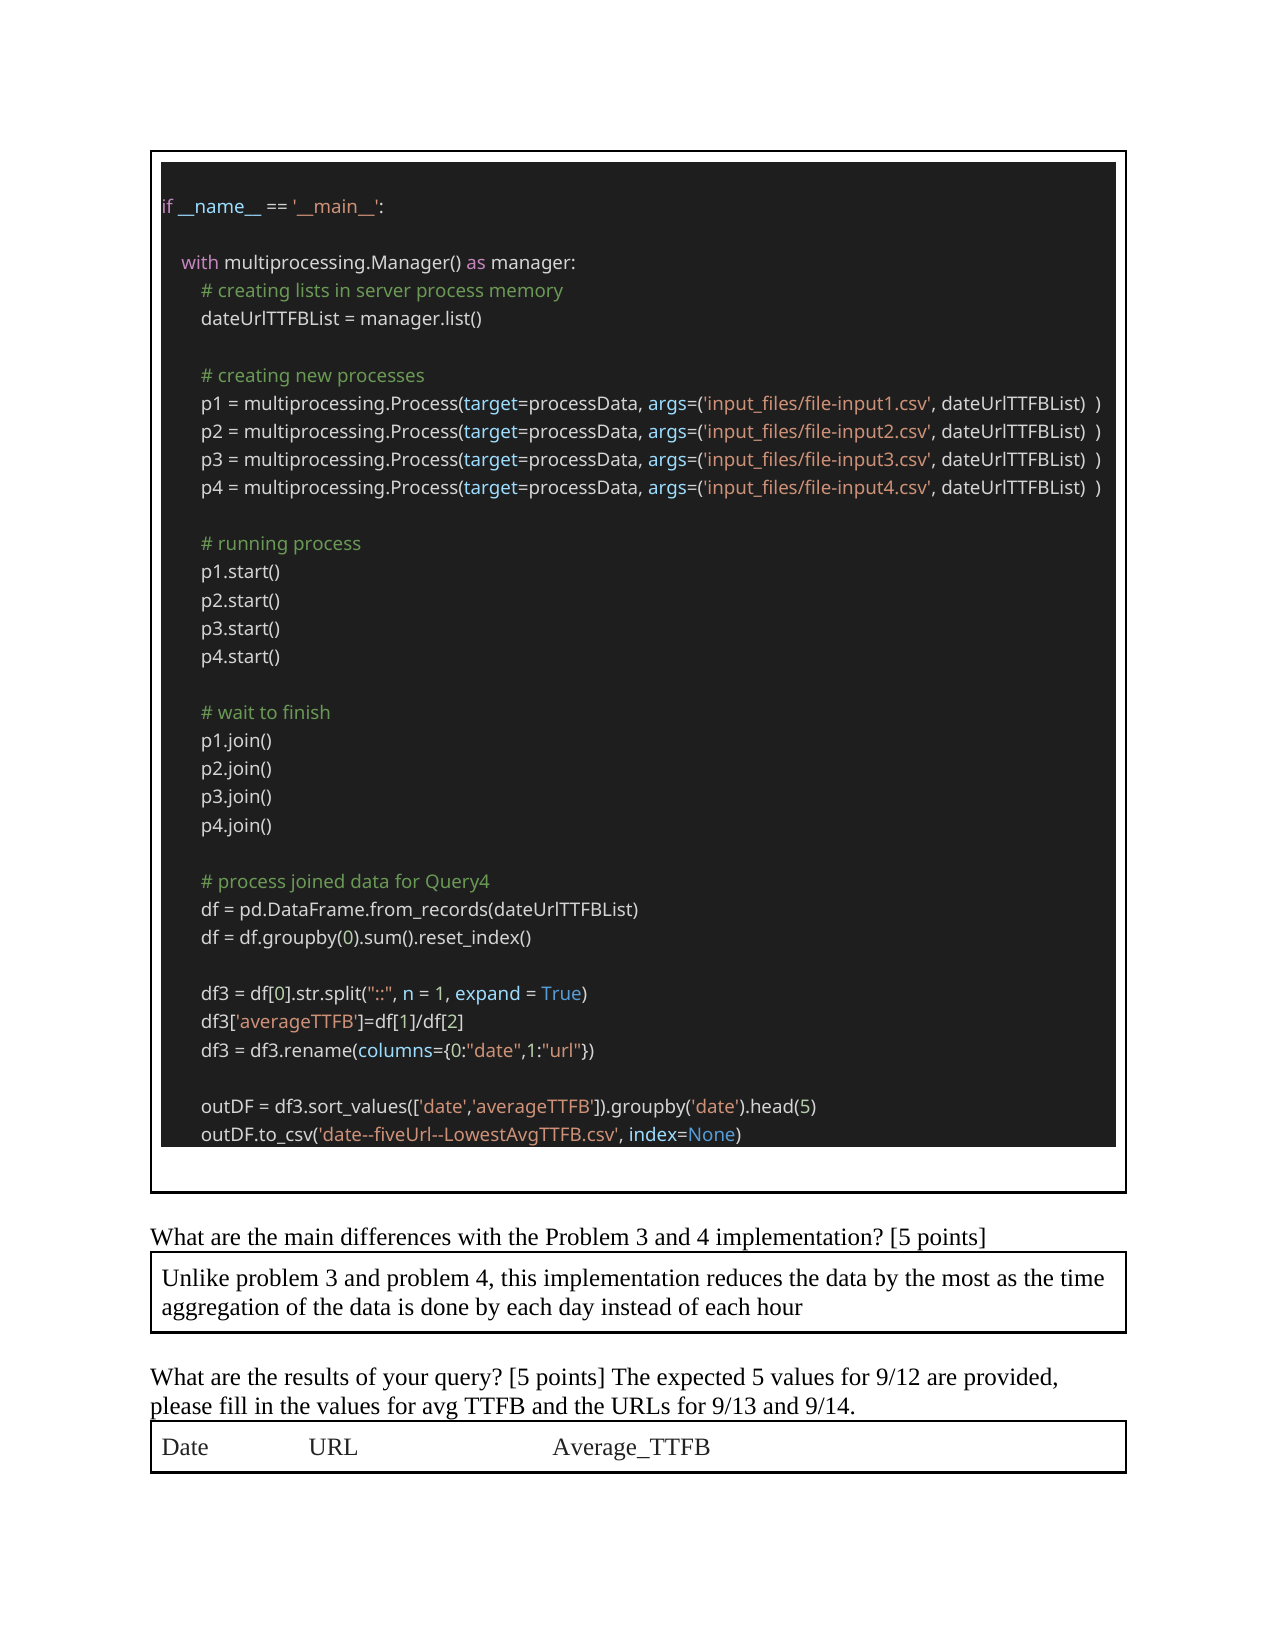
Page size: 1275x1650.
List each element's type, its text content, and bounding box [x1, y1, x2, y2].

text What are the main differences with the Problem 3 and 4 implementation? [5 points] [150, 1222, 1125, 1251]
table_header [152, 152, 1125, 1191]
table_header Unlike problem 3 and problem 4, this implementation reduces the data by the most as the time aggregation of the data is done by each day instead of each hour [152, 1253, 1125, 1331]
text What are the results of your query? [5 points] The expected 5 values for 9/12 are provided, please fill in the values for avg TTFB and the URLs for 9/13 and 9/14. [150, 1362, 1125, 1420]
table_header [152, 1422, 1125, 1471]
